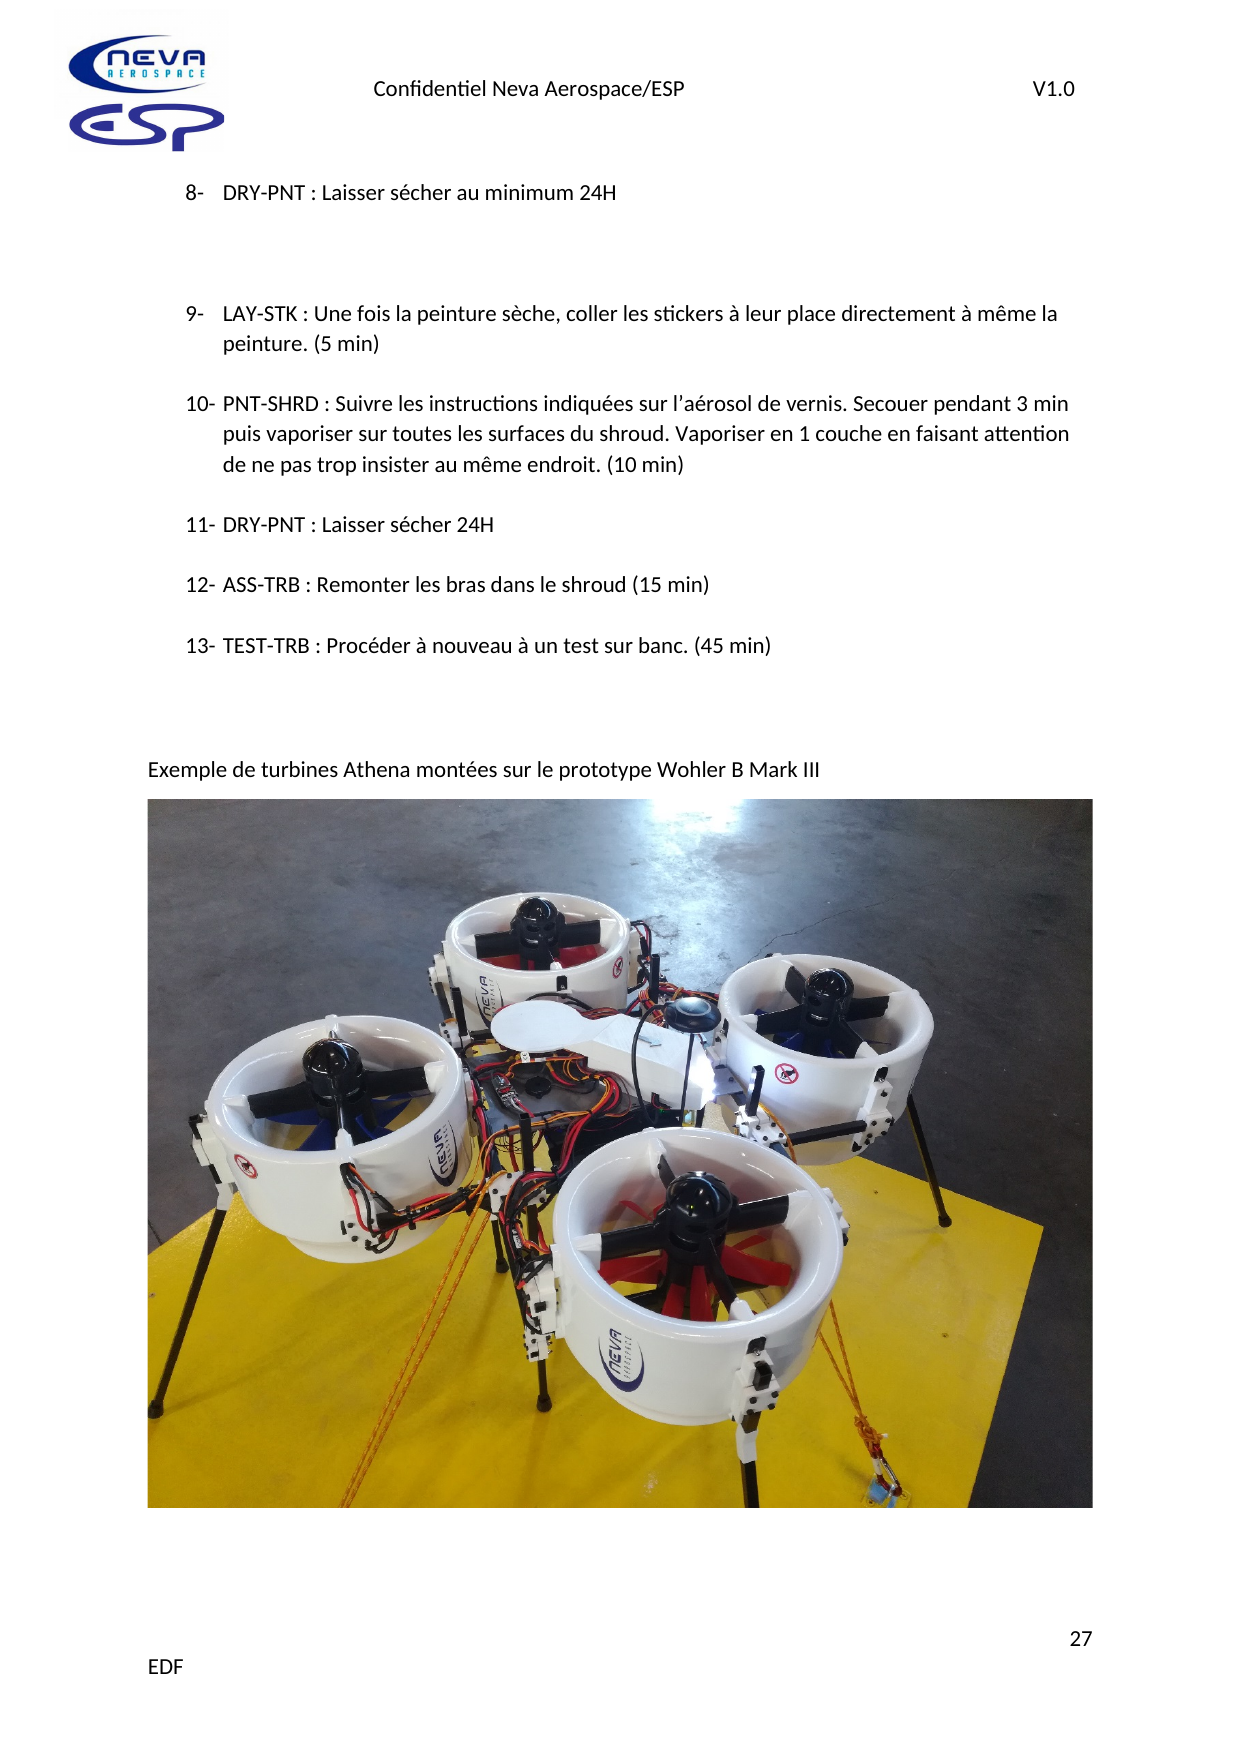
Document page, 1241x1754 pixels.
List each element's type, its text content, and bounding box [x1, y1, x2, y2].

text Exemple de turbines Athena montées sur le prototype Wohler B Mark III [148, 755, 1093, 783]
list DRY-PNT : Laisser sécher au minimum 24H [185, 178, 1093, 206]
picture [147, 799, 1093, 1508]
picture [53, 9, 229, 152]
list DRY-PNT : Laisser sécher 24H [185, 510, 1093, 538]
list PNT-SHRD : Suivre les instructions indiquées sur l’aérosol de vernis. Secouer pendant 3 min puis vaporiser sur toutes les surfaces du shroud. Vaporiser en 1 couche en faisant attention de ne pas trop insister au même endroit. (10 min) [185, 389, 1093, 478]
list LAY-STK : Une fois la peinture sèche, coller les stickers à leur place directement à même la peinture. (5 min) [185, 299, 1093, 357]
list ASS-TRB : Remonter les bras dans le shroud (15 min) [185, 571, 1093, 598]
list TEST-TRB : Procéder à nouveau à un test sur banc. (45 min) [185, 631, 1093, 659]
